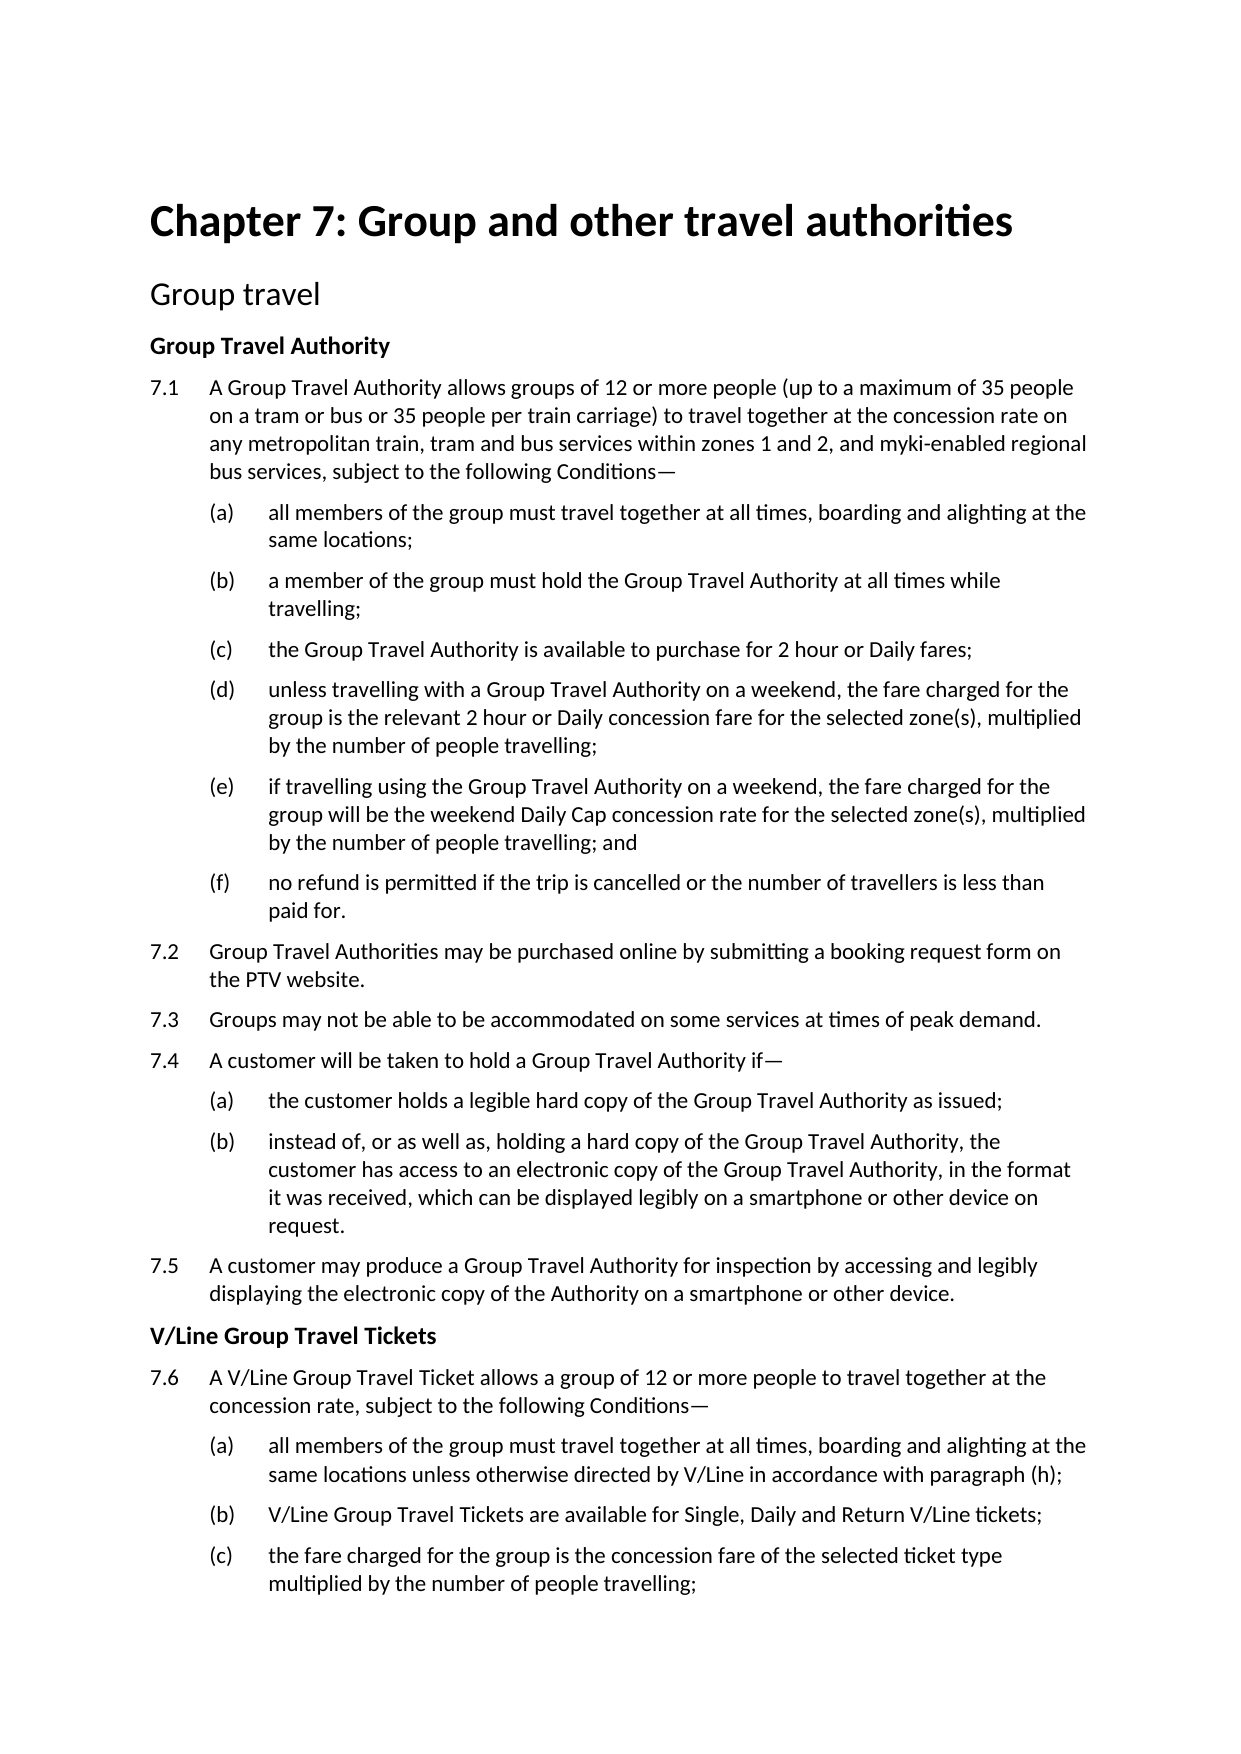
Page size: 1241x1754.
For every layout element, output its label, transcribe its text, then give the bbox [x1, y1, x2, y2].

subtitle V/Line Group Travel Tickets [150, 1320, 1090, 1351]
list all members of the group must travel together at all times, boarding and alighting at the same locations unless otherwise directed by V/Line in accordance with paragraph (h); [209, 1432, 1090, 1488]
list V/Line Group Travel Tickets are available for Single, Daily and Return V/Line tickets; [209, 1500, 1090, 1528]
list A customer will be taken to hold a Group Travel Authority if— [150, 1046, 1090, 1074]
subtitle Group Travel Authority [150, 330, 1090, 361]
list the fare charged for the group is the concession fare of the selected ticket type multiplied by the number of people travelling; [209, 1541, 1090, 1597]
list unless travelling with a Group Travel Authority on a weekend, the fare charged for the group is the relevant 2 hour or Daily concession fare for the selected zone(s), multiplied by the number of people travelling; [209, 675, 1090, 759]
subtitle Group travel [150, 273, 1090, 313]
list no refund is permitted if the trip is cancelled or the number of travellers is less than paid for. [209, 868, 1090, 924]
list a member of the group must hold the Group Travel Authority at all times while travelling; [209, 566, 1090, 622]
list Groups may not be able to be accommodated on some services at times of peak demand. [150, 1005, 1090, 1033]
list Group Travel Authorities may be purchased online by submitting a booking request form on the PTV website. [150, 937, 1090, 993]
list A Group Travel Authority allows groups of 12 or more people (up to a maximum of 35 people on a tram or bus or 35 people per train carriage) to travel together at the concession rate on any metropolitan train, tram and bus services within zones 1 and 2, and myki-enabled regional bus services, subject to the following Conditions— [150, 373, 1090, 485]
list instead of, or as well as, holding a hard copy of the Group Travel Authority, the customer has access to an electronic copy of the Group Travel Authority, in the format it was received, which can be displayed legibly on a smartphone or other device on request. [209, 1127, 1090, 1239]
list the Group Travel Authority is available to purchase for 2 hour or Daily fares; [209, 635, 1090, 663]
list A V/Line Group Travel Ticket allows a group of 12 or more people to travel together at the concession rate, subject to the following Conditions— [150, 1363, 1090, 1419]
list if travelling using the Group Travel Authority on a weekend, the fare charged for the group will be the weekend Daily Cap concession rate for the selected zone(s), multiplied by the number of people travelling; and [209, 772, 1090, 856]
list A customer may produce a Group Travel Authority for inspection by accessing and legibly displaying the electronic copy of the Authority on a smartphone or other device. [150, 1252, 1090, 1308]
list all members of the group must travel together at all times, boarding and alighting at the same locations; [209, 498, 1090, 554]
subtitle Chapter 7: Group and other travel authorities [150, 192, 1090, 248]
list the customer holds a legible hard copy of the Group Travel Authority as issued; [209, 1086, 1090, 1114]
